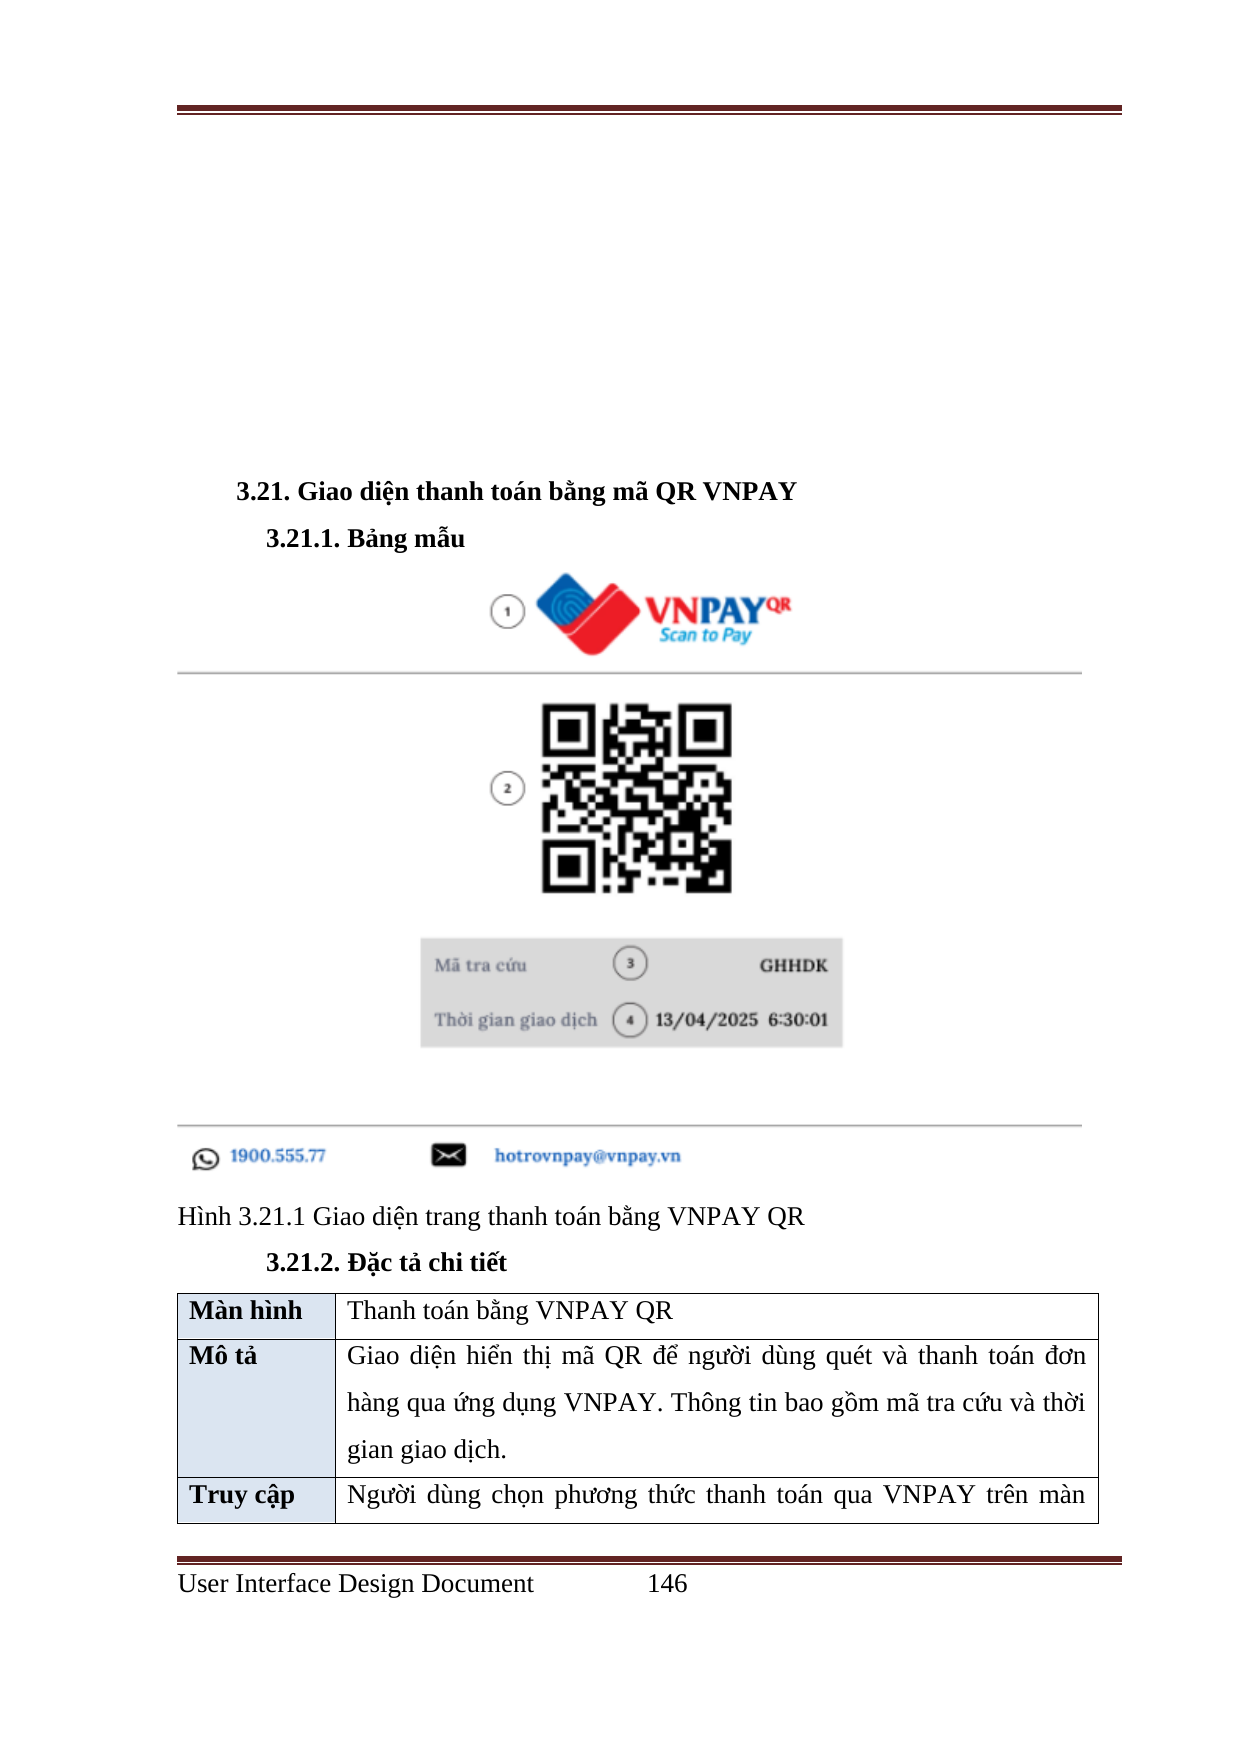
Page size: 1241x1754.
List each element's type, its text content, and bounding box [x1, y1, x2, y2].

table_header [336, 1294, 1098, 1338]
picture [177, 568, 1082, 1186]
text 3.21.1. Bảng mẫu [177, 522, 1122, 553]
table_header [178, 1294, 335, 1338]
text Hình 3.21.1 Giao diện trang thanh toán bằng VNPAY QR [177, 1200, 1122, 1231]
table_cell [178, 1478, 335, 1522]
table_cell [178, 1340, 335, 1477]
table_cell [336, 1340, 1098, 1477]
text 3.21. Giao diện thanh toán bằng mã QR VNPAY [177, 475, 1122, 506]
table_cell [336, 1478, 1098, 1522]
text 3.21.2. Đặc tả chi tiết [252, 1246, 1122, 1278]
